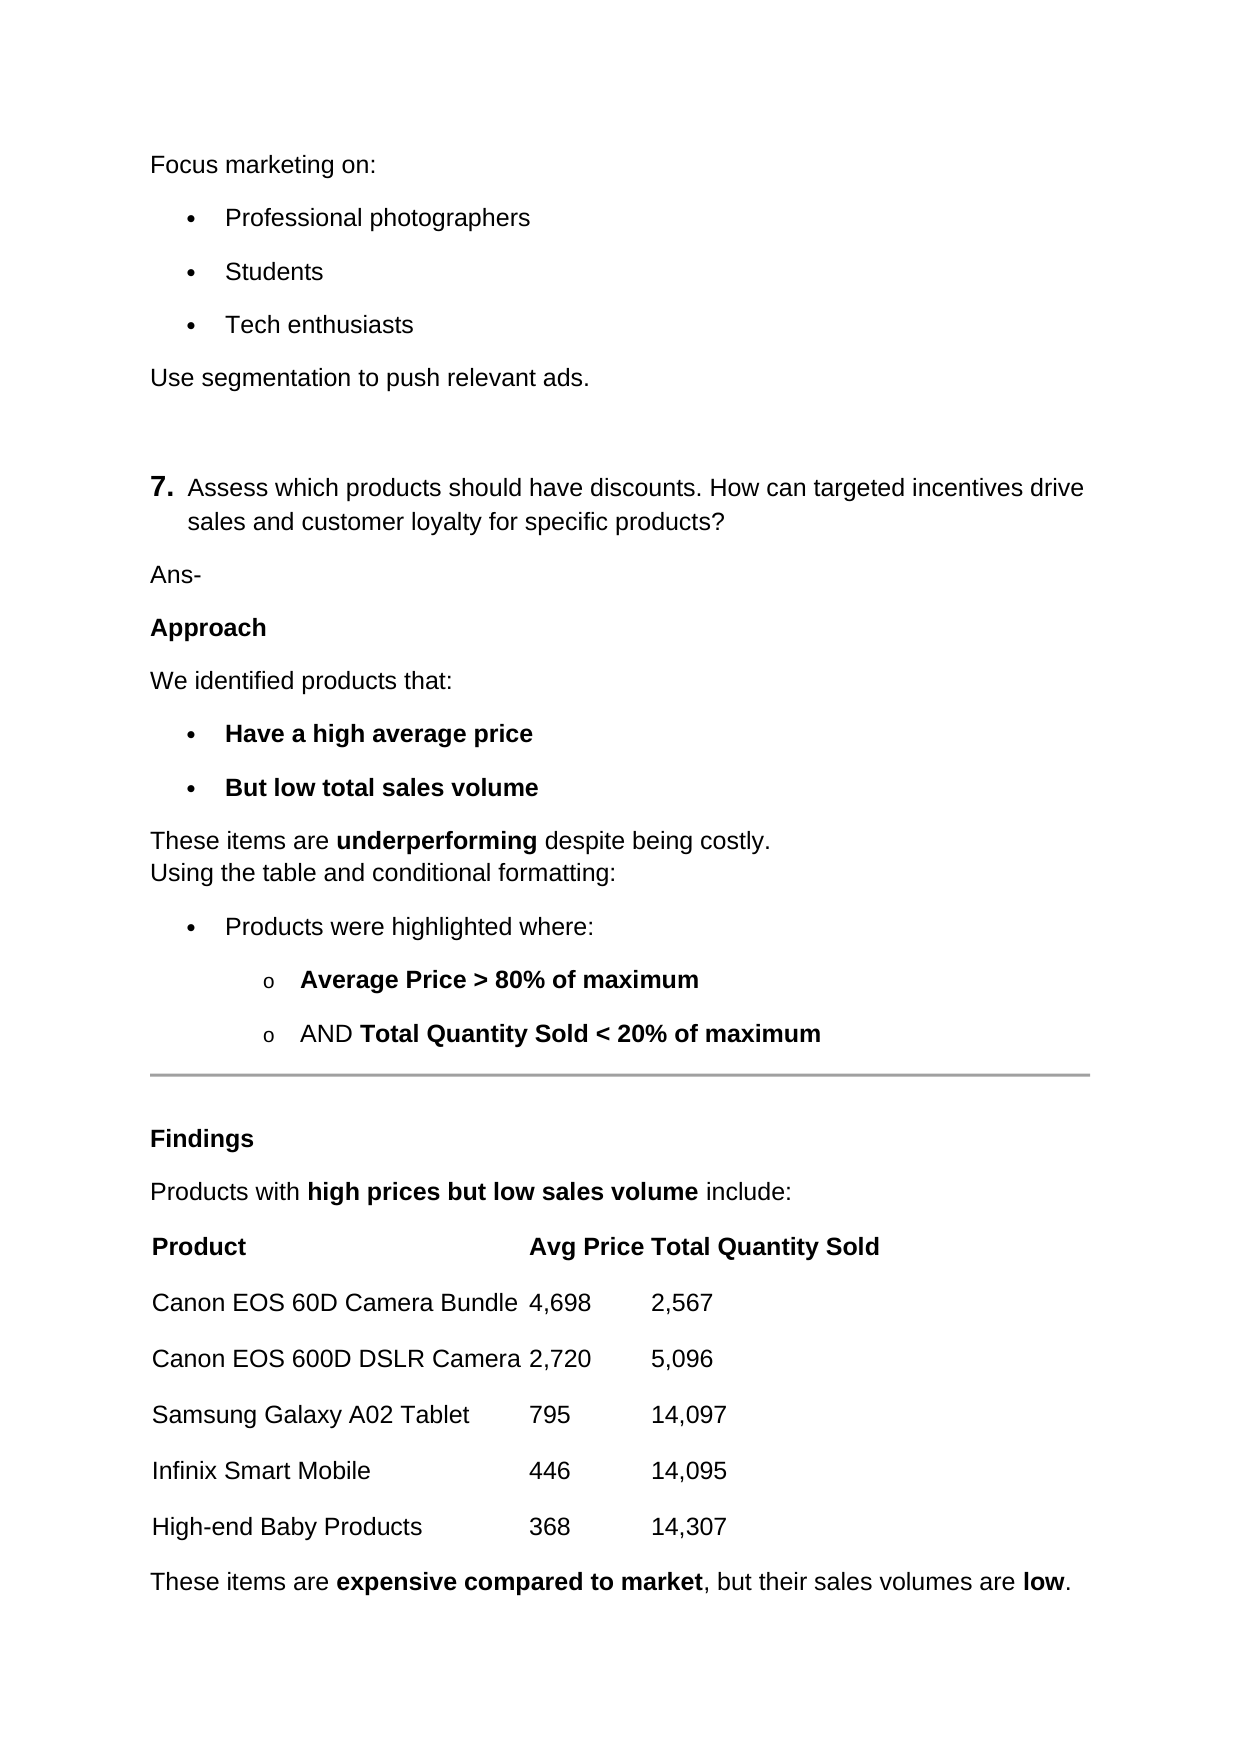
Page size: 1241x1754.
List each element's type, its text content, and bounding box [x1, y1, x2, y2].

table_cell Canon EOS 600D DSLR Camera [150, 1322, 527, 1378]
list Have a high average price [187, 719, 1090, 748]
text We identified products that: [150, 666, 1090, 695]
table_cell 446 [528, 1434, 649, 1490]
text Focus marketing on: [150, 150, 1090, 179]
table_cell Samsung Galaxy A02 Tablet [150, 1378, 527, 1434]
text Products with high prices but low sales volume include: [150, 1177, 1090, 1206]
text These items are expensive compared to market, but their sales volumes are low. [150, 1567, 1090, 1596]
table_cell Infinix Smart Mobile [150, 1434, 527, 1490]
list But low total sales volume [187, 773, 1090, 801]
list Average Price > 80% of maximum [262, 965, 1090, 994]
list Professional photographers [187, 203, 1090, 232]
list AND Total Quantity Sold < 20% of maximum [262, 1019, 1090, 1049]
table_cell High-end Baby Products [150, 1490, 527, 1546]
table_cell 368 [528, 1490, 649, 1546]
table_cell 14,095 [649, 1434, 886, 1490]
table_cell 2,720 [528, 1322, 649, 1378]
table_header Avg Price [528, 1210, 649, 1266]
list Students [187, 256, 1090, 285]
list Tech enthusiasts [187, 310, 1090, 338]
table_cell 14,097 [649, 1378, 886, 1434]
table_cell 795 [528, 1378, 649, 1434]
table_cell 2,567 [649, 1266, 886, 1322]
table_cell Canon EOS 60D Camera Bundle [150, 1266, 527, 1322]
text Use segmentation to push relevant ads. [150, 363, 1090, 392]
text These items are underperforming despite being costly. Using the table and conditional formatting: [150, 826, 1090, 887]
table_cell 14,307 [649, 1490, 886, 1546]
table_cell 5,096 [649, 1322, 886, 1378]
table_header Product [150, 1210, 527, 1266]
text Findings [150, 1124, 1090, 1153]
text Approach [150, 613, 1090, 642]
list Assess which products should have discounts. How can targeted incentives drive sales and customer loyalty for specific products? [150, 469, 1090, 535]
text Ans- [150, 560, 1090, 588]
list Products were highlighted where: [187, 912, 1090, 940]
table_cell 4,698 [528, 1266, 649, 1322]
table_header Total Quantity Sold [649, 1210, 886, 1266]
